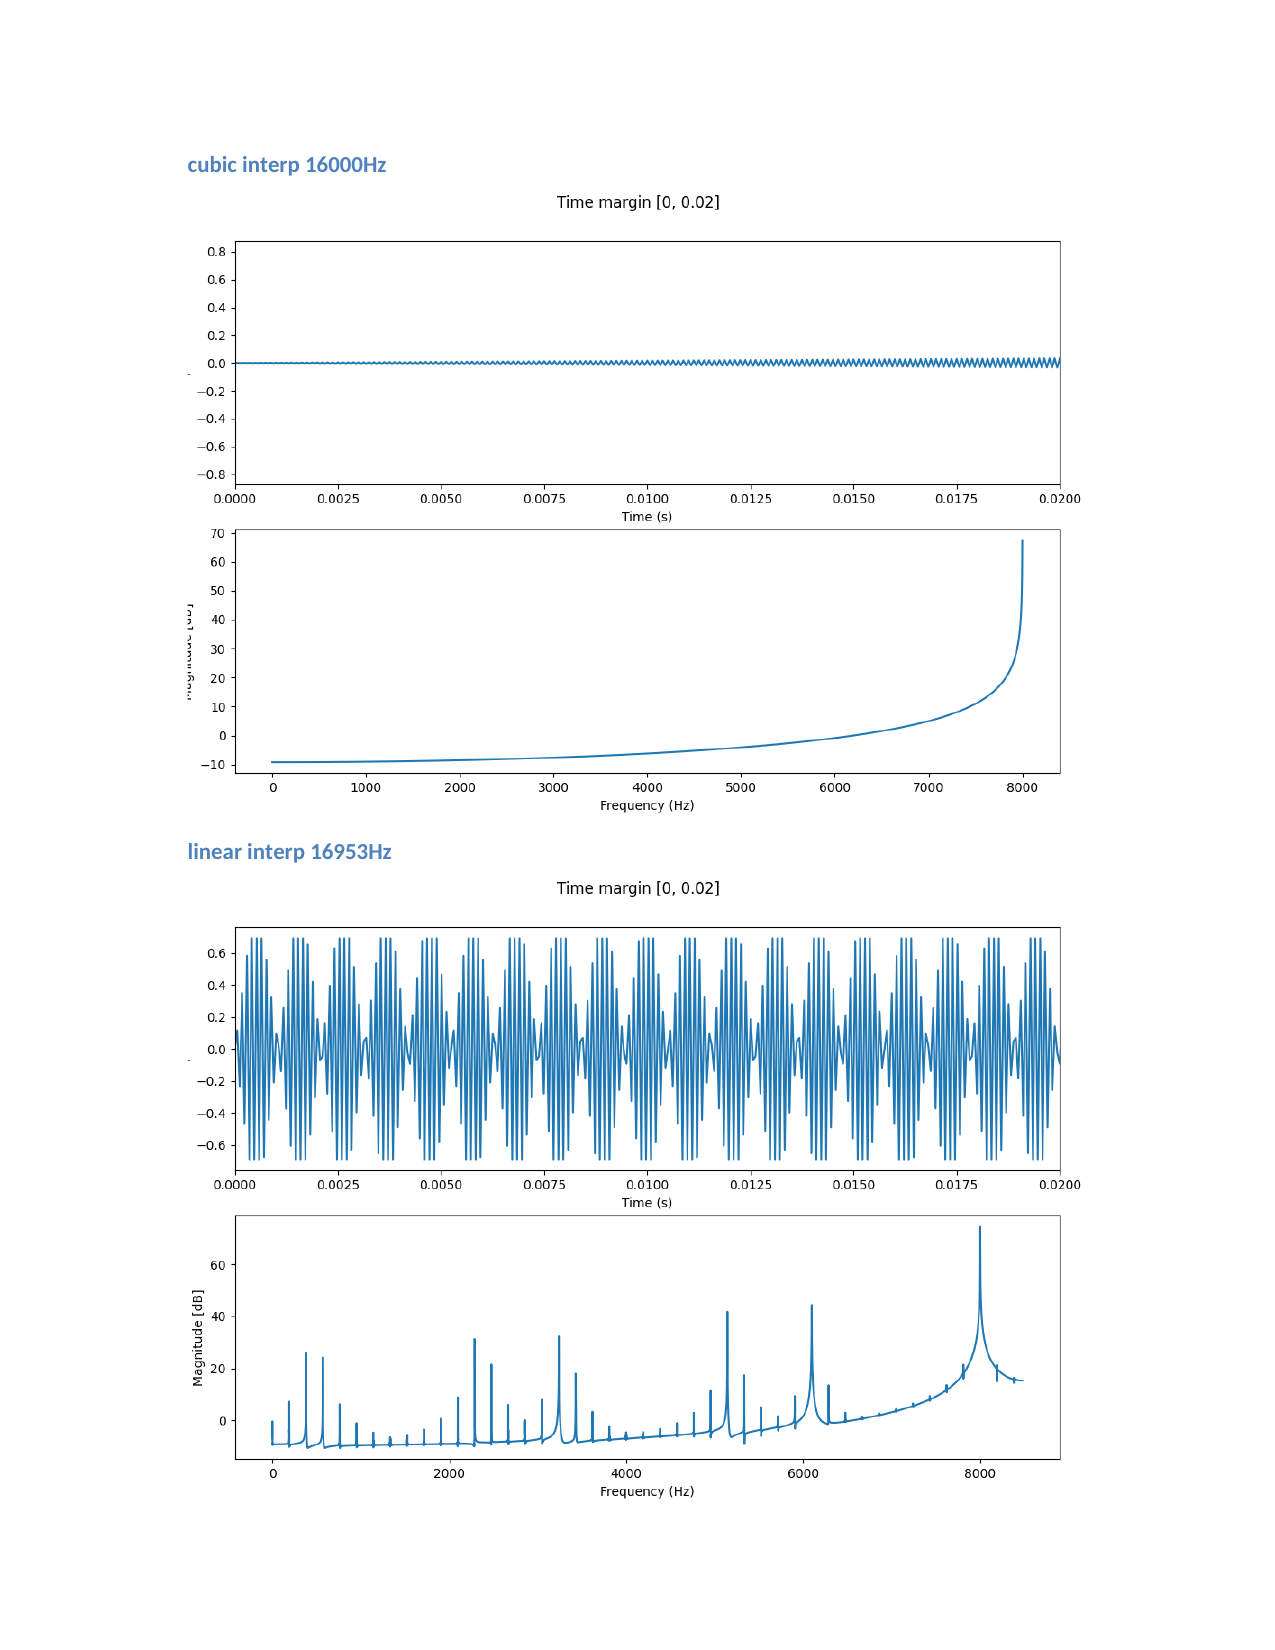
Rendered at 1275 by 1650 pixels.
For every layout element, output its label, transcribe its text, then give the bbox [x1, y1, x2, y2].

picture [187, 182, 1088, 813]
subtitle cubic interp 16000Hz [187, 150, 1087, 178]
subtitle linear interp 16953Hz [187, 837, 1087, 865]
picture [187, 869, 1088, 1499]
